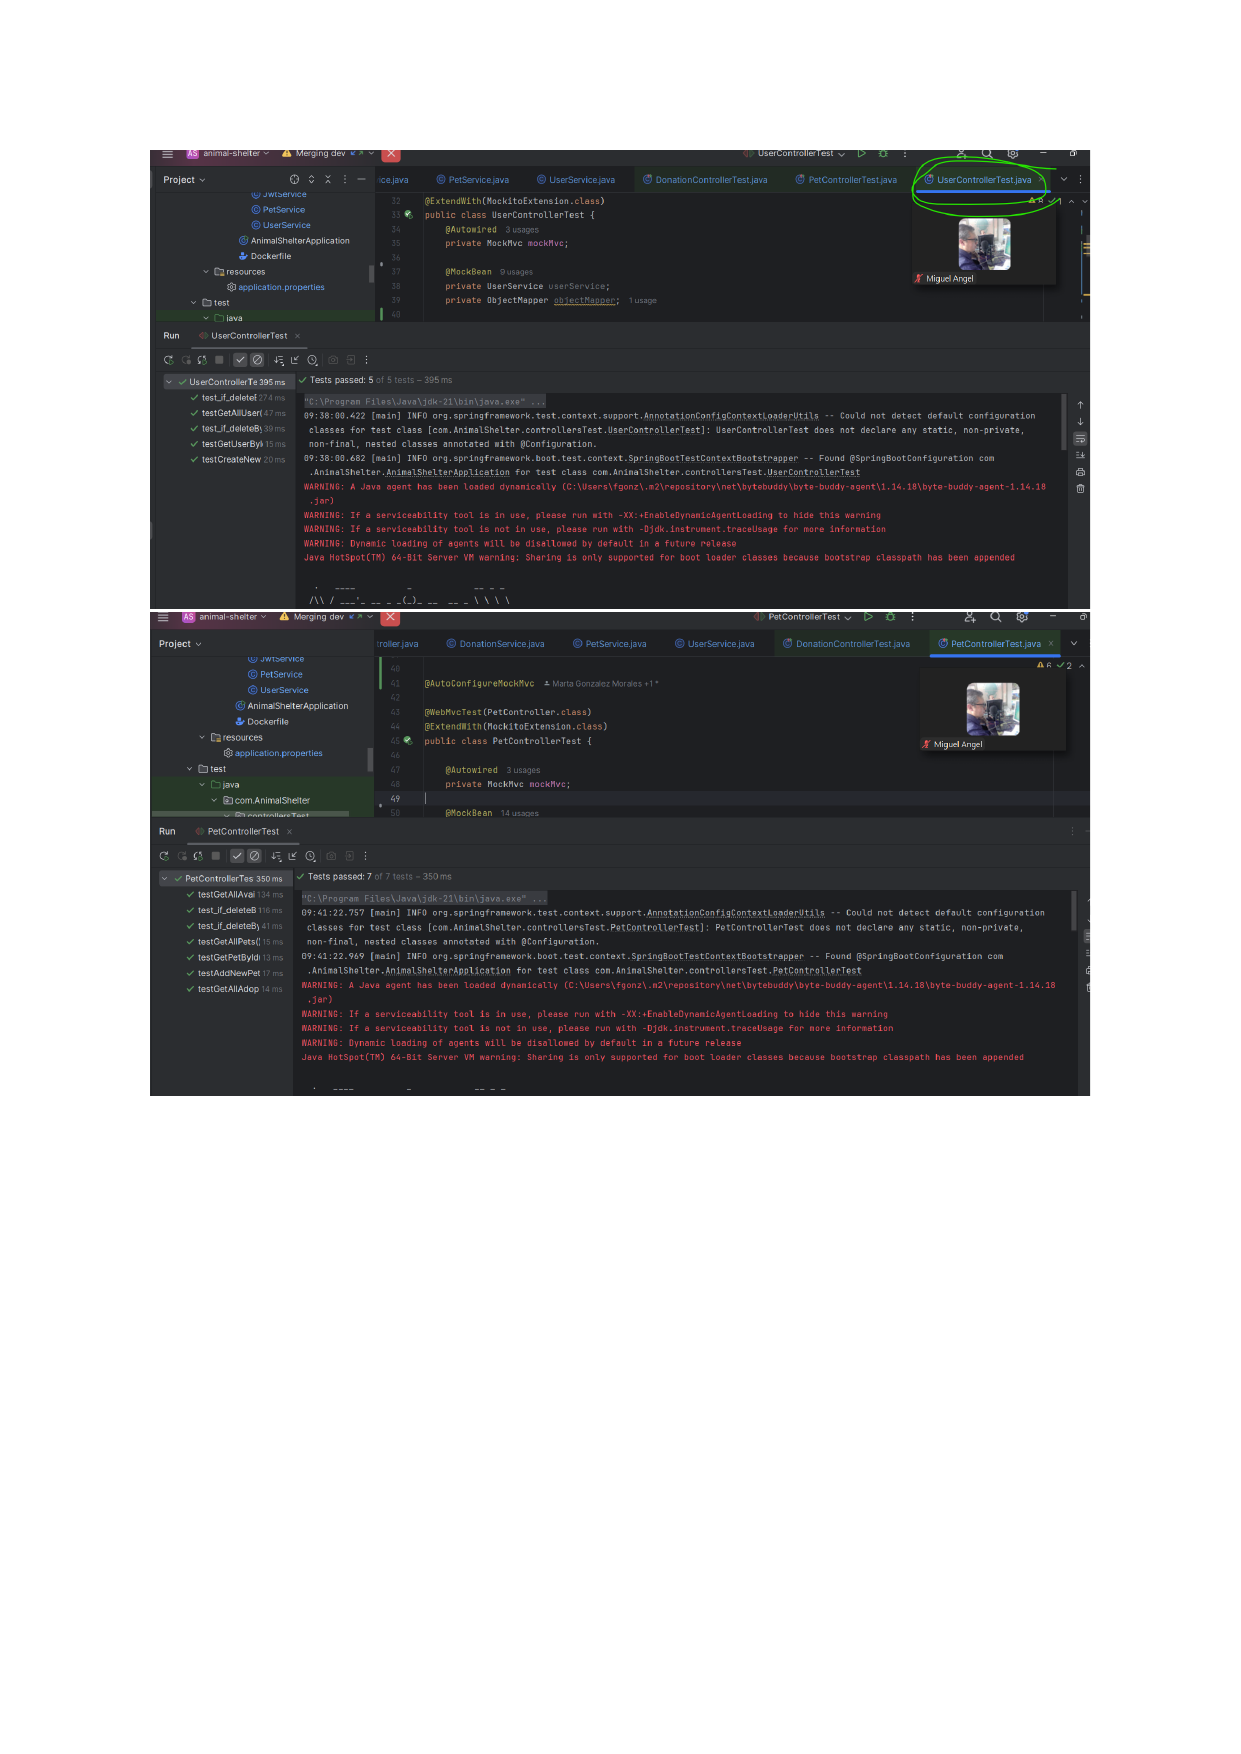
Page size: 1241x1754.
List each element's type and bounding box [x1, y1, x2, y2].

picture [150, 612, 1091, 1096]
picture [150, 150, 1091, 609]
